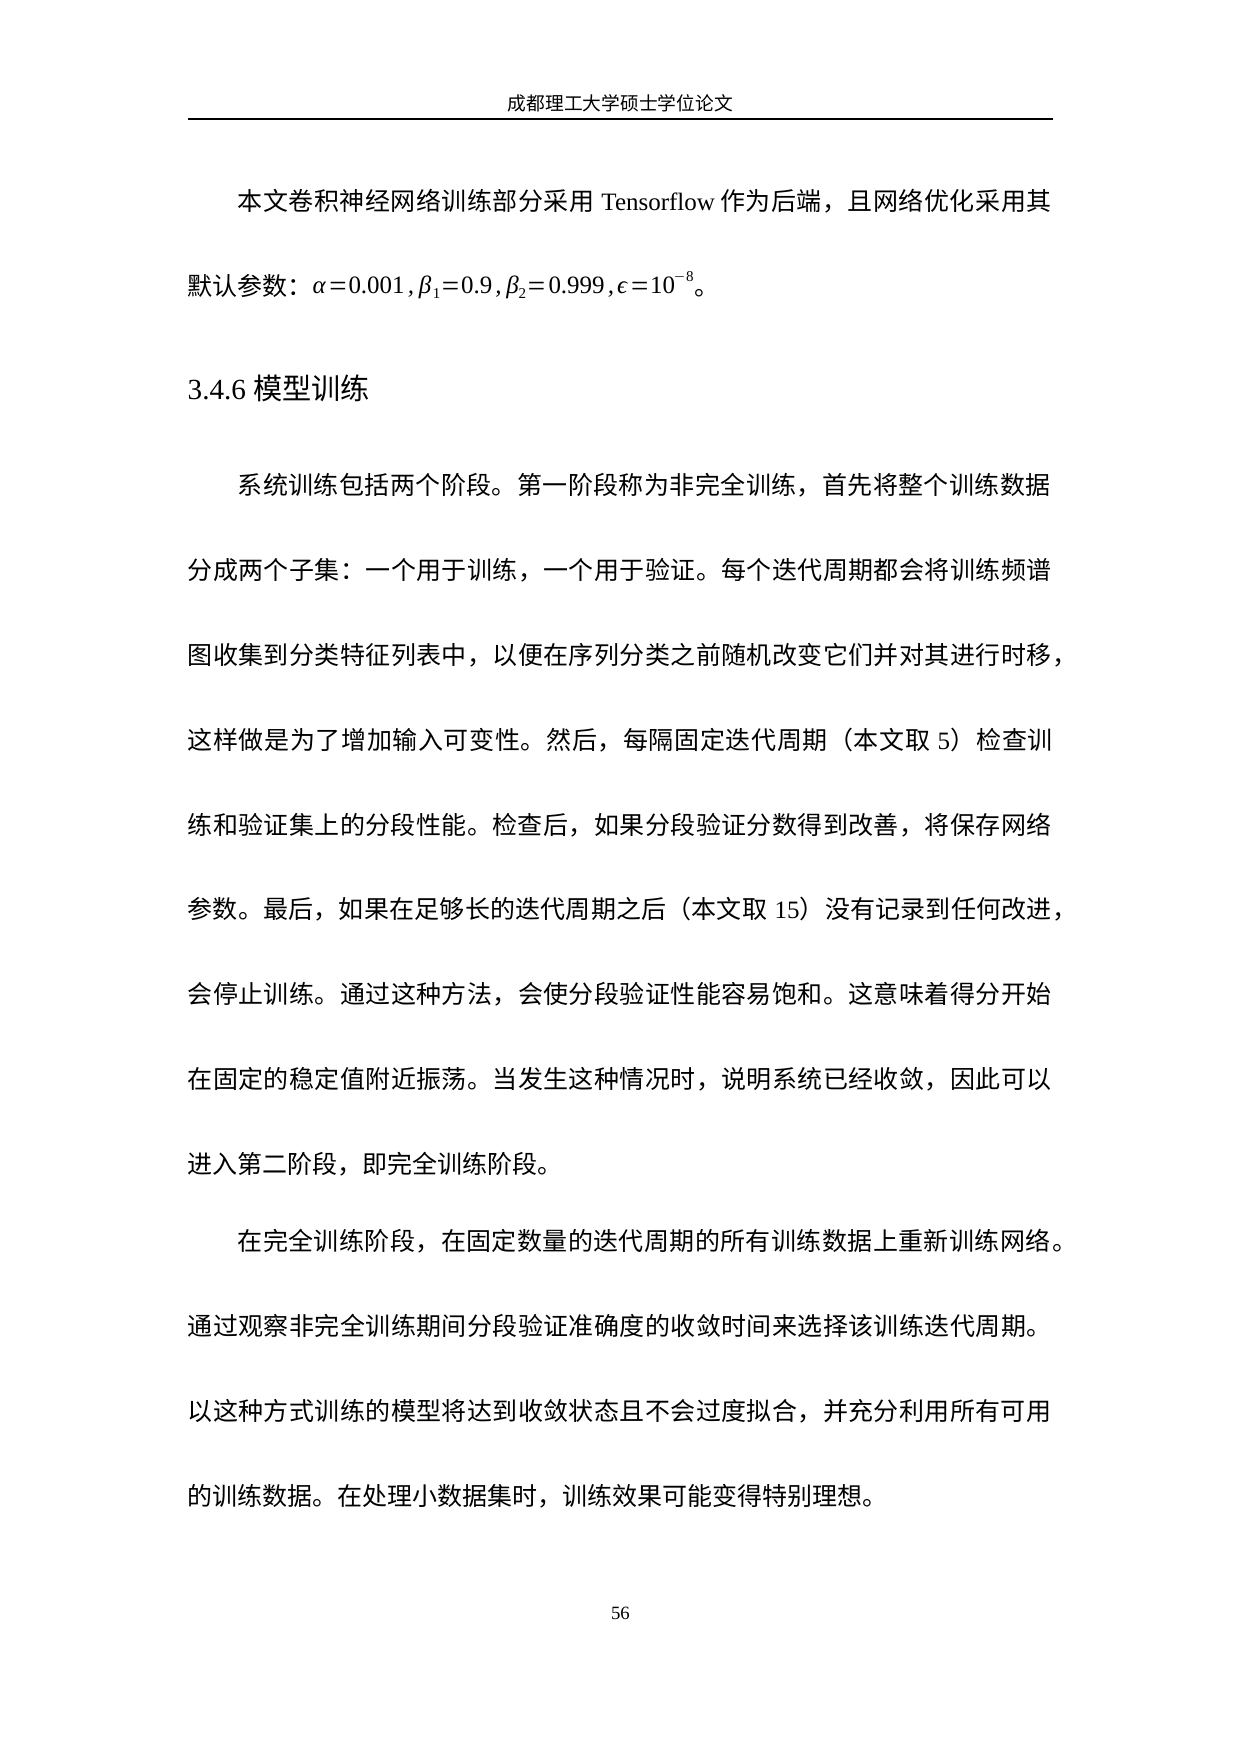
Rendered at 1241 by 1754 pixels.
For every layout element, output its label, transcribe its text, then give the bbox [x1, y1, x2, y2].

text 系统训练包括两个阶段。第一阶段称为非完全训练，首先将整个训练数据分成两个子集：一个用于训练，一个用于验证。每个迭代周期都会将训练频谱图收集到分类特征列表中，以便在序列分类之前随机改变它们并对其进行时移，这样做是为了增加输入可变性。然后，每隔固定迭代周期（本文取5）检查训练和验证集上的分段性能。检查后，如果分段验证分数得到改善，将保存网络参数。最后，如果在足够长的迭代周期之后（本文取15）没有记录到任何改进，会停止训练。通过这种方法，会使分段验证性能容易饱和。这意味着得分开始在固定的稳定值附近振荡。当发生这种情况时，说明系统已经收敛，因此可以进入第二阶段，即完全训练阶段。 [187, 450, 1053, 1197]
text 本文卷积神经网络训练部分采用Tensorflow作为后端，且网络优化采用其默认参数：。 [187, 166, 1053, 318]
text 在完全训练阶段，在固定数量的迭代周期的所有训练数据上重新训练网络。通过观察非完全训练期间分段验证准确度的收敛时间来选择该训练迭代周期。以这种方式训练的模型将达到收敛状态且不会过度拟合，并充分利用所有可用的训练数据。在处理小数据集时，训练效果可能变得特别理想。 [187, 1206, 1053, 1528]
subtitle 3.4.6 模型训练 [187, 352, 1053, 420]
